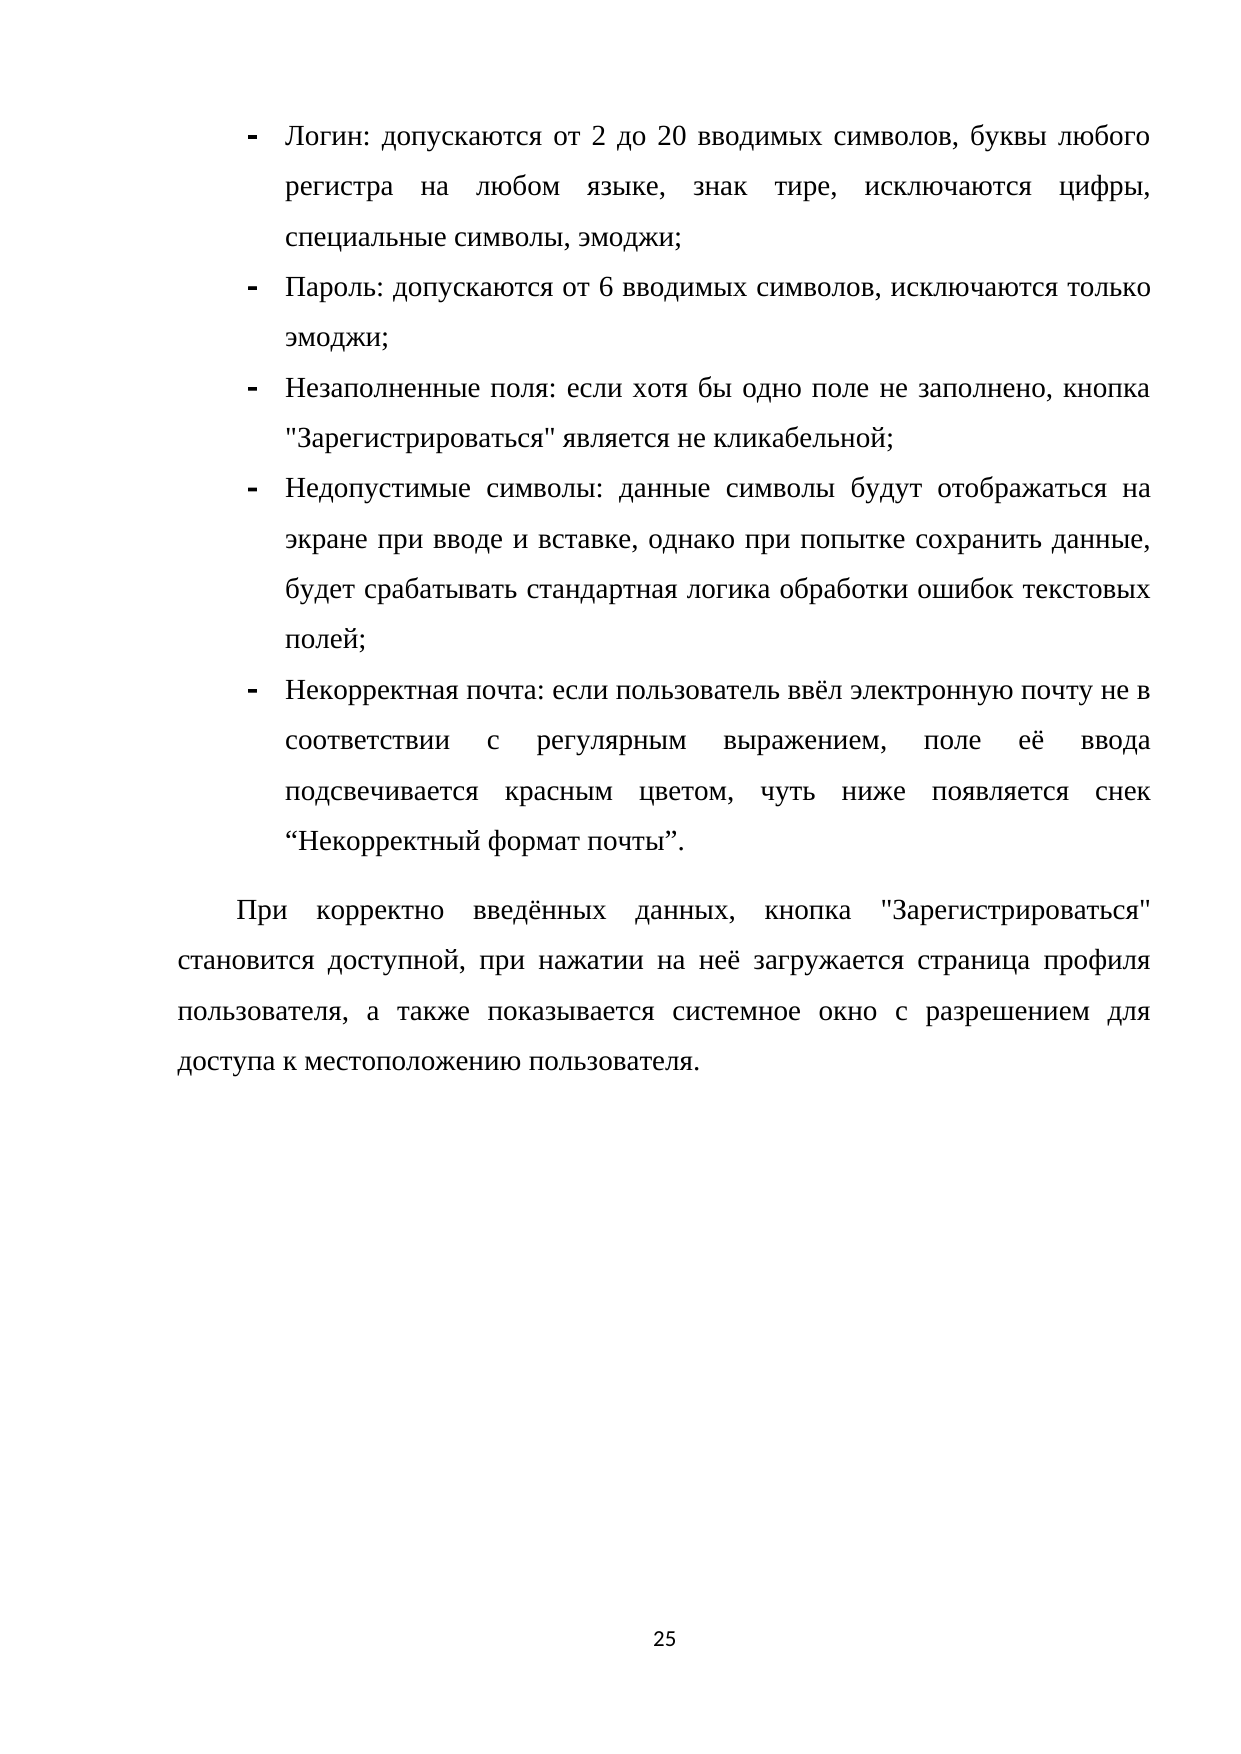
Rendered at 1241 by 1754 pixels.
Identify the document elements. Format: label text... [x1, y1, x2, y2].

list Пароль: допускаются от 6 вводимых символов, исключаются только эмоджи; [247, 269, 1152, 353]
list Недопустимые символы: данные символы будут отображаться на экране при вводе и вставке, однако при попытке сохранить данные, будет срабатывать стандартная логика обработки ошибок текстовых полей; [247, 471, 1152, 655]
list Некорректная почта: если пользователь ввёл электронную почту не в соответствии с регулярным выражением, поле её ввода подсвечивается красным цветом, чуть ниже появляется снек “Некорректный формат почты”. [247, 672, 1152, 857]
list Логин: допускаются от 2 до 20 вводимых символов, буквы любого регистра на любом языке, знак тире, исключаются цифры, специальные символы, эмоджи; [247, 118, 1152, 252]
text При корректно введённых данных, кнопка "Зарегистрироваться" становится доступной, при нажатии на неё загружается страница профиля пользователя, а также показывается системное окно с разрешением для доступа к местоположению пользователя. [177, 892, 1152, 1077]
list Незаполненные поля: если хотя бы одно поле не заполнено, кнопка "Зарегистрироваться" является не кликабельной; [247, 370, 1152, 454]
